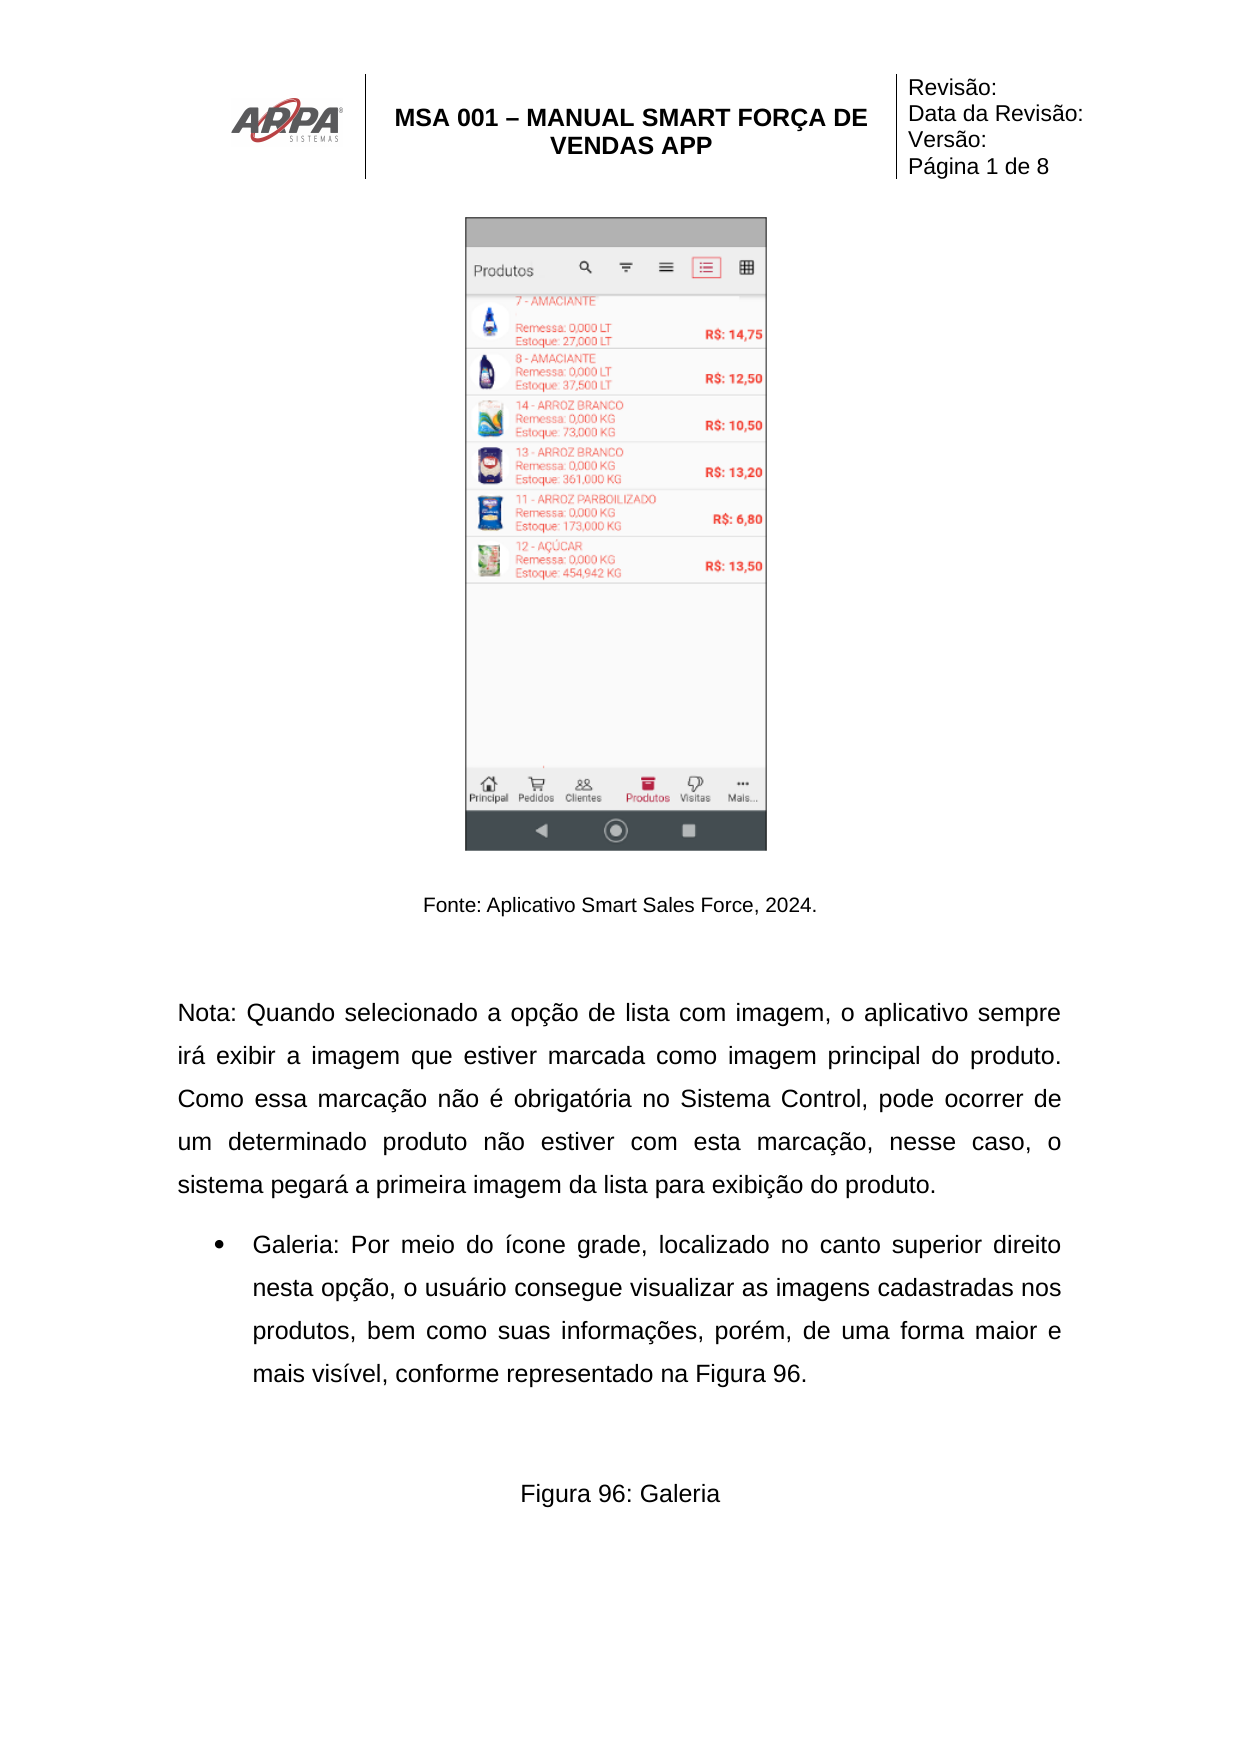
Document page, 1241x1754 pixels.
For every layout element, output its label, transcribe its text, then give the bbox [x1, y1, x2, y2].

picture [231, 98, 343, 147]
picture [455, 207, 785, 862]
text Nota: Quando selecionado a opção de lista com imagem, o aplicativo sempre irá exibir a imagem que estiver marcada como imagem principal do produto. Como essa marcação não é obrigatória no Sistema Control, pode ocorrer de um determinado produto não estiver com esta marcação, nesse caso, o sistema pegará a primeira imagem da lista para exibição do produto. [177, 998, 1063, 1199]
list Galeria: Por meio do ícone grade, localizado no canto superior direito nesta opção, o usuário consegue visualizar as imagens cadastradas nos produtos, bem como suas informações, porém, de uma forma maior e mais visível, conforme representado na Figura 96. [215, 1230, 1063, 1388]
list Figura 96: Galeria [177, 1479, 1063, 1508]
text Fonte: Aplicativo Smart Sales Force, 2024. [177, 892, 1063, 916]
